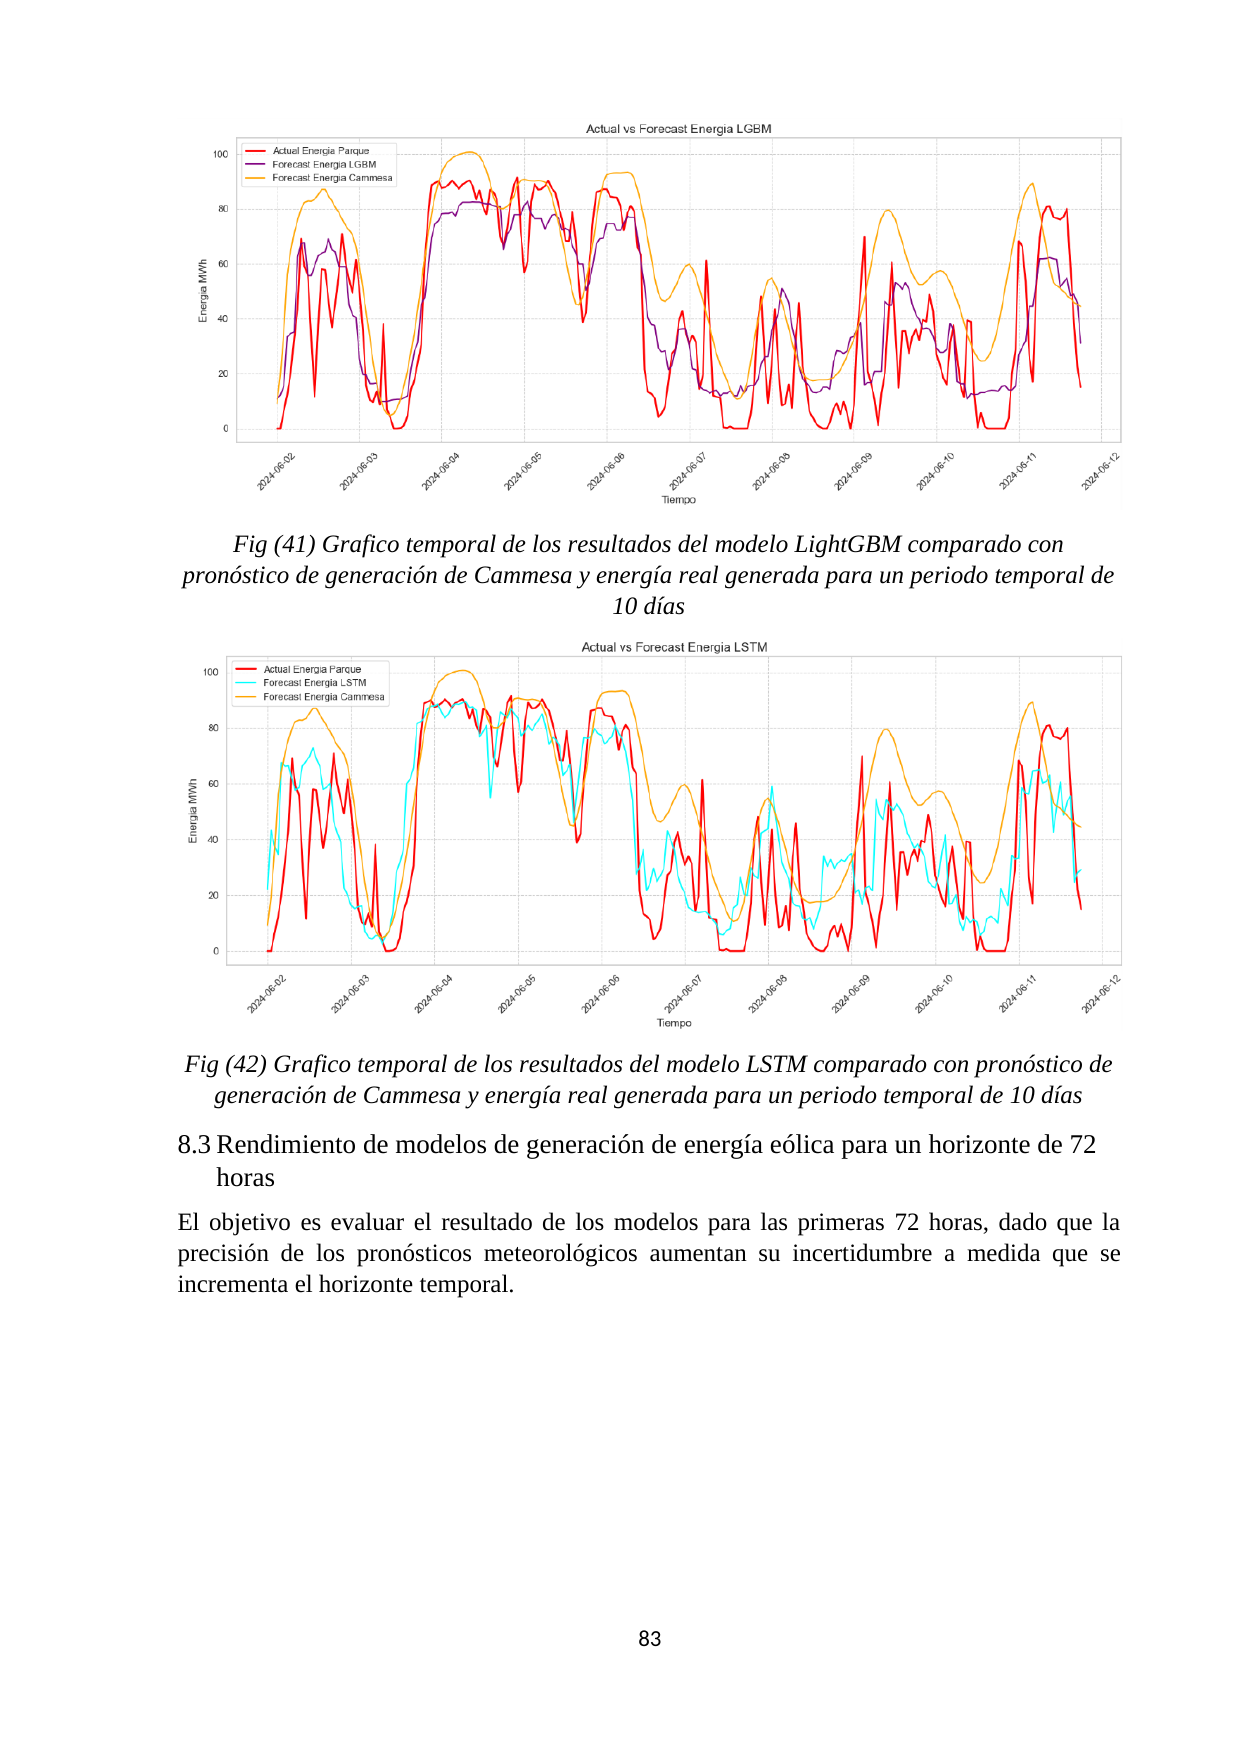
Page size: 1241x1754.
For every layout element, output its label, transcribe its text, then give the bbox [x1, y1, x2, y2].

text Fig (41) Grafico temporal de los resultados del modelo LightGBM comparado con pronóstico de generación de Cammesa y energía real generada para un periodo temporal de 10 días [177, 529, 1122, 620]
picture [177, 118, 1123, 510]
picture [177, 638, 1123, 1031]
list Rendimiento de modelos de generación de energía eólica para un horizonte de 72 horas [177, 1128, 1122, 1192]
text El objetivo es evaluar el resultado de los modelos para las primeras 72 horas, dado que la precisión de los pronósticos meteorológicos aumentan su incertidumbre a medida que se incrementa el horizonte temporal. [177, 1207, 1122, 1298]
text Fig (42) Grafico temporal de los resultados del modelo LSTM comparado con pronóstico de generación de Cammesa y energía real generada para un periodo temporal de 10 días [177, 1049, 1122, 1109]
